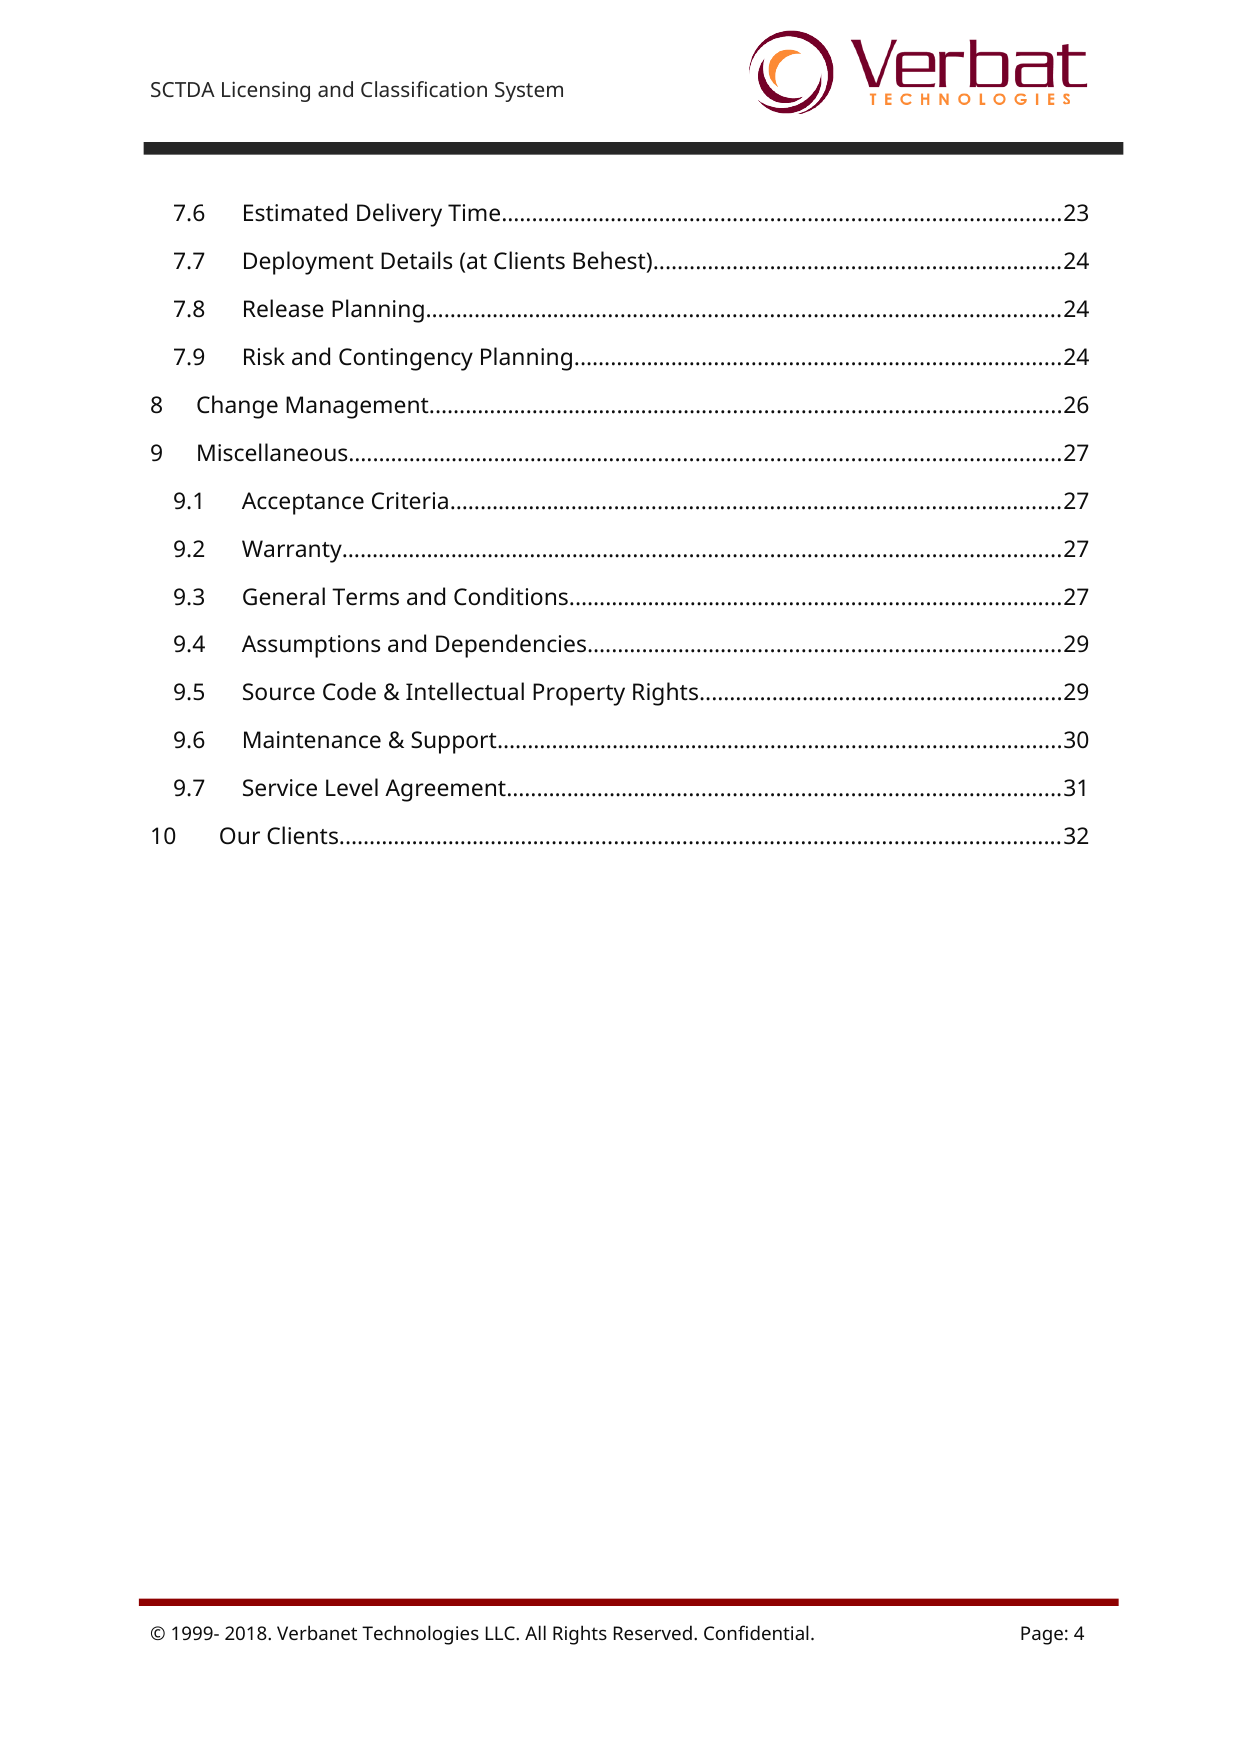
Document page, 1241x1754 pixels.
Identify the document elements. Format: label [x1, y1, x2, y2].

picture [745, 26, 1089, 114]
